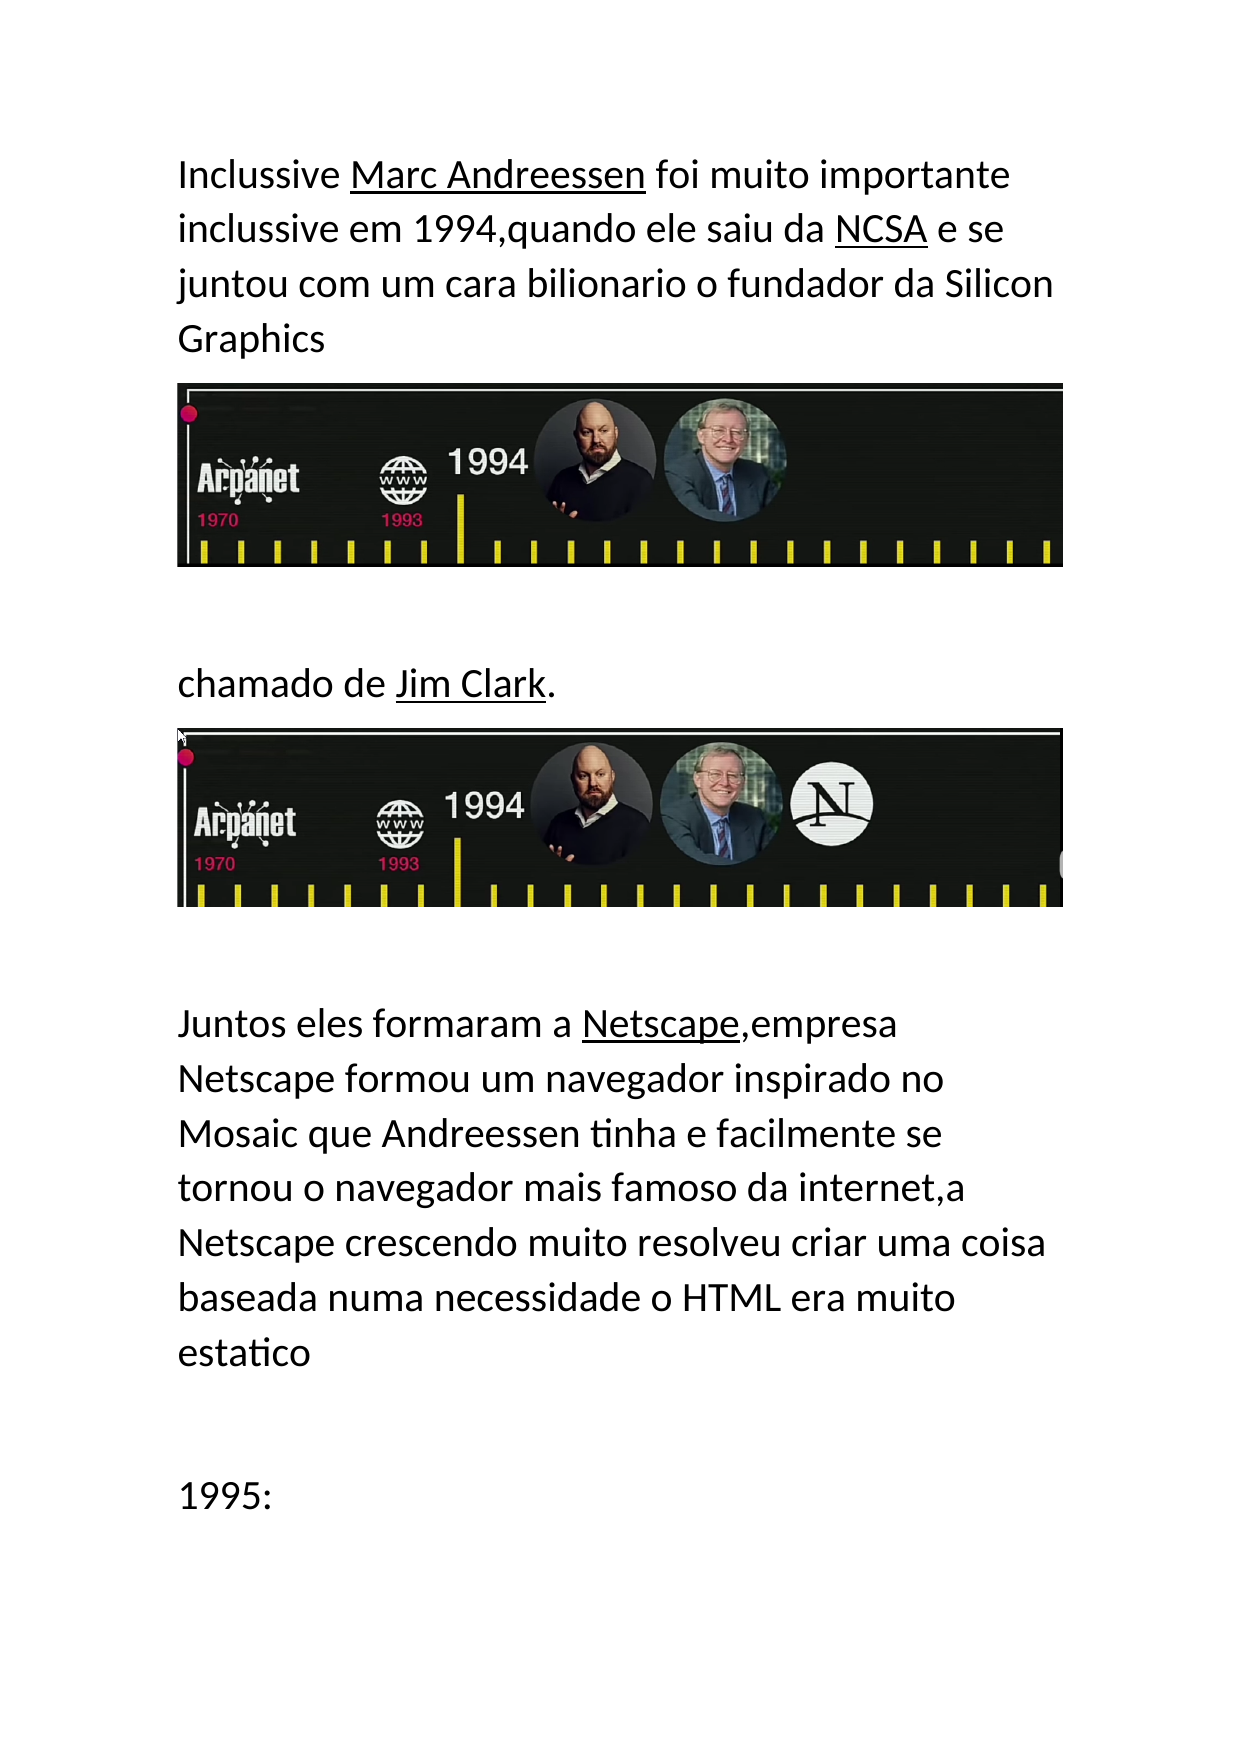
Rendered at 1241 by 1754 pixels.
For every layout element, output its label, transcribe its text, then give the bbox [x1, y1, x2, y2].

text Inclussive Marc Andreessen foi muito importante inclussive em 1994,quando ele saiu da NCSA e se juntou com um cara bilionario o fundador da Silicon Graphics [177, 148, 1063, 363]
text chamado de Jim Clark. [177, 657, 1063, 708]
text Juntos eles formaram a Netscape,empresa Netscape formou um navegador inspirado no Mosaic que Andreessen tinha e facilmente se tornou o navegador mais famoso da internet,a Netscape crescendo muito resolveu criar uma coisa baseada numa necessidade o HTML era muito estatico [177, 997, 1063, 1377]
text 1995: [177, 1469, 1063, 1520]
picture [177, 383, 1063, 567]
picture [177, 728, 1063, 907]
